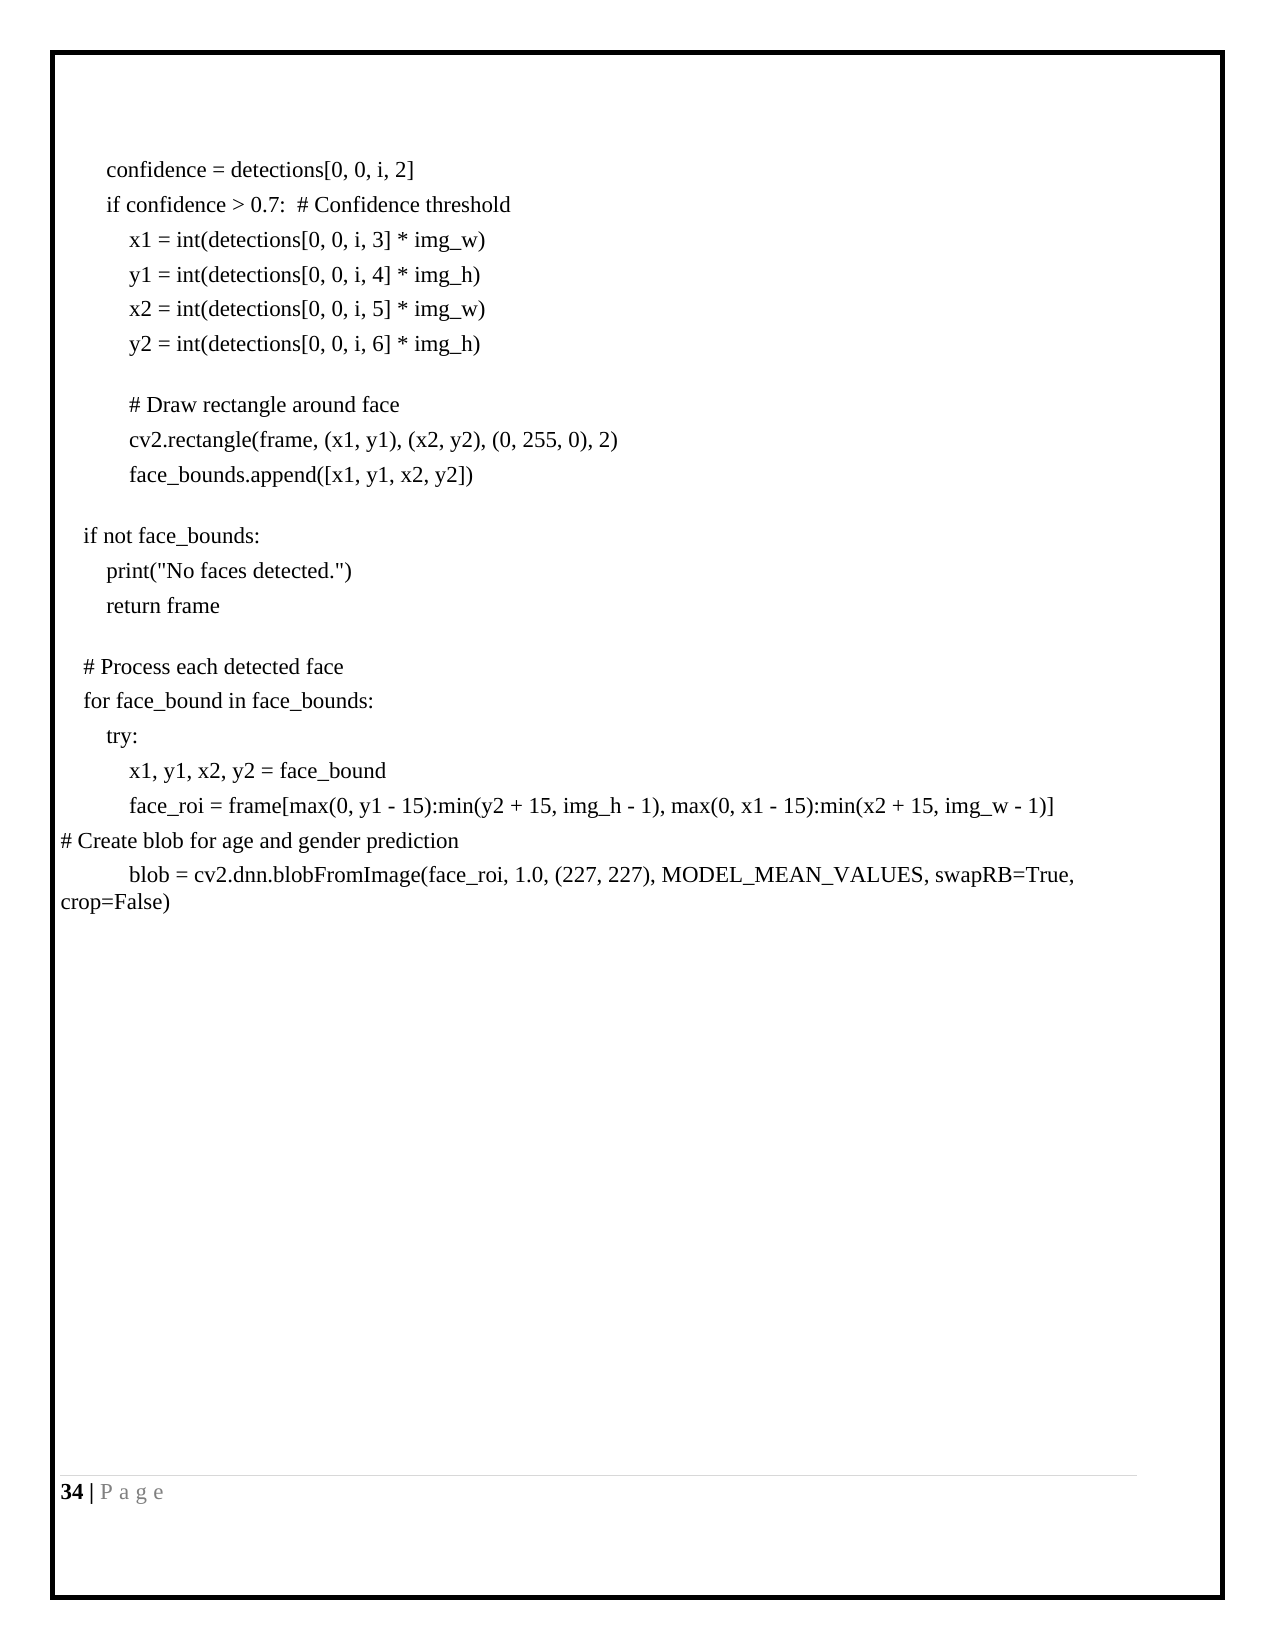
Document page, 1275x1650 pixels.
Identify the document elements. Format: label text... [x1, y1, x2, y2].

text cv2.rectangle(frame, (x1, y1), (x2, y2), (0, 255, 0), 2) [60, 426, 1137, 452]
text y1 = int(detections[0, 0, i, 4] * img_h) [60, 261, 1137, 287]
text x2 = int(detections[0, 0, i, 5] * img_w) [60, 295, 1137, 322]
text y2 = int(detections[0, 0, i, 6] * img_h) [60, 330, 1137, 357]
text # Process each detected face [60, 626, 1137, 679]
text if confidence > 0.7: # Confidence threshold [60, 191, 1137, 217]
text confidence = detections[0, 0, i, 2] [60, 156, 1137, 183]
text x1, y1, x2, y2 = face_bound [60, 757, 1137, 783]
text # Draw rectangle around face [60, 365, 1137, 418]
text # Create blob for age and gender prediction [60, 827, 1137, 853]
text x1 = int(detections[0, 0, i, 3] * img_w) [60, 226, 1137, 252]
text face_roi = frame[max(0, y1 - 15):min(y2 + 15, img_h - 1), max(0, x1 - 15):min(x2 + 15, img_w - 1)] [60, 792, 1137, 818]
text face_bounds.append([x1, y1, x2, y2]) [60, 461, 1137, 487]
text for face_bound in face_bounds: [60, 688, 1137, 714]
text if not face_bounds: [60, 496, 1137, 548]
text print("No faces detected.") [60, 557, 1137, 583]
text try: [60, 722, 1137, 749]
text blob = cv2.dnn.blobFromImage(face_roi, 1.0, (227, 227), MODEL_MEAN_VALUES, swapRB=True, crop=False) [60, 862, 1137, 914]
text return frame [60, 592, 1137, 618]
